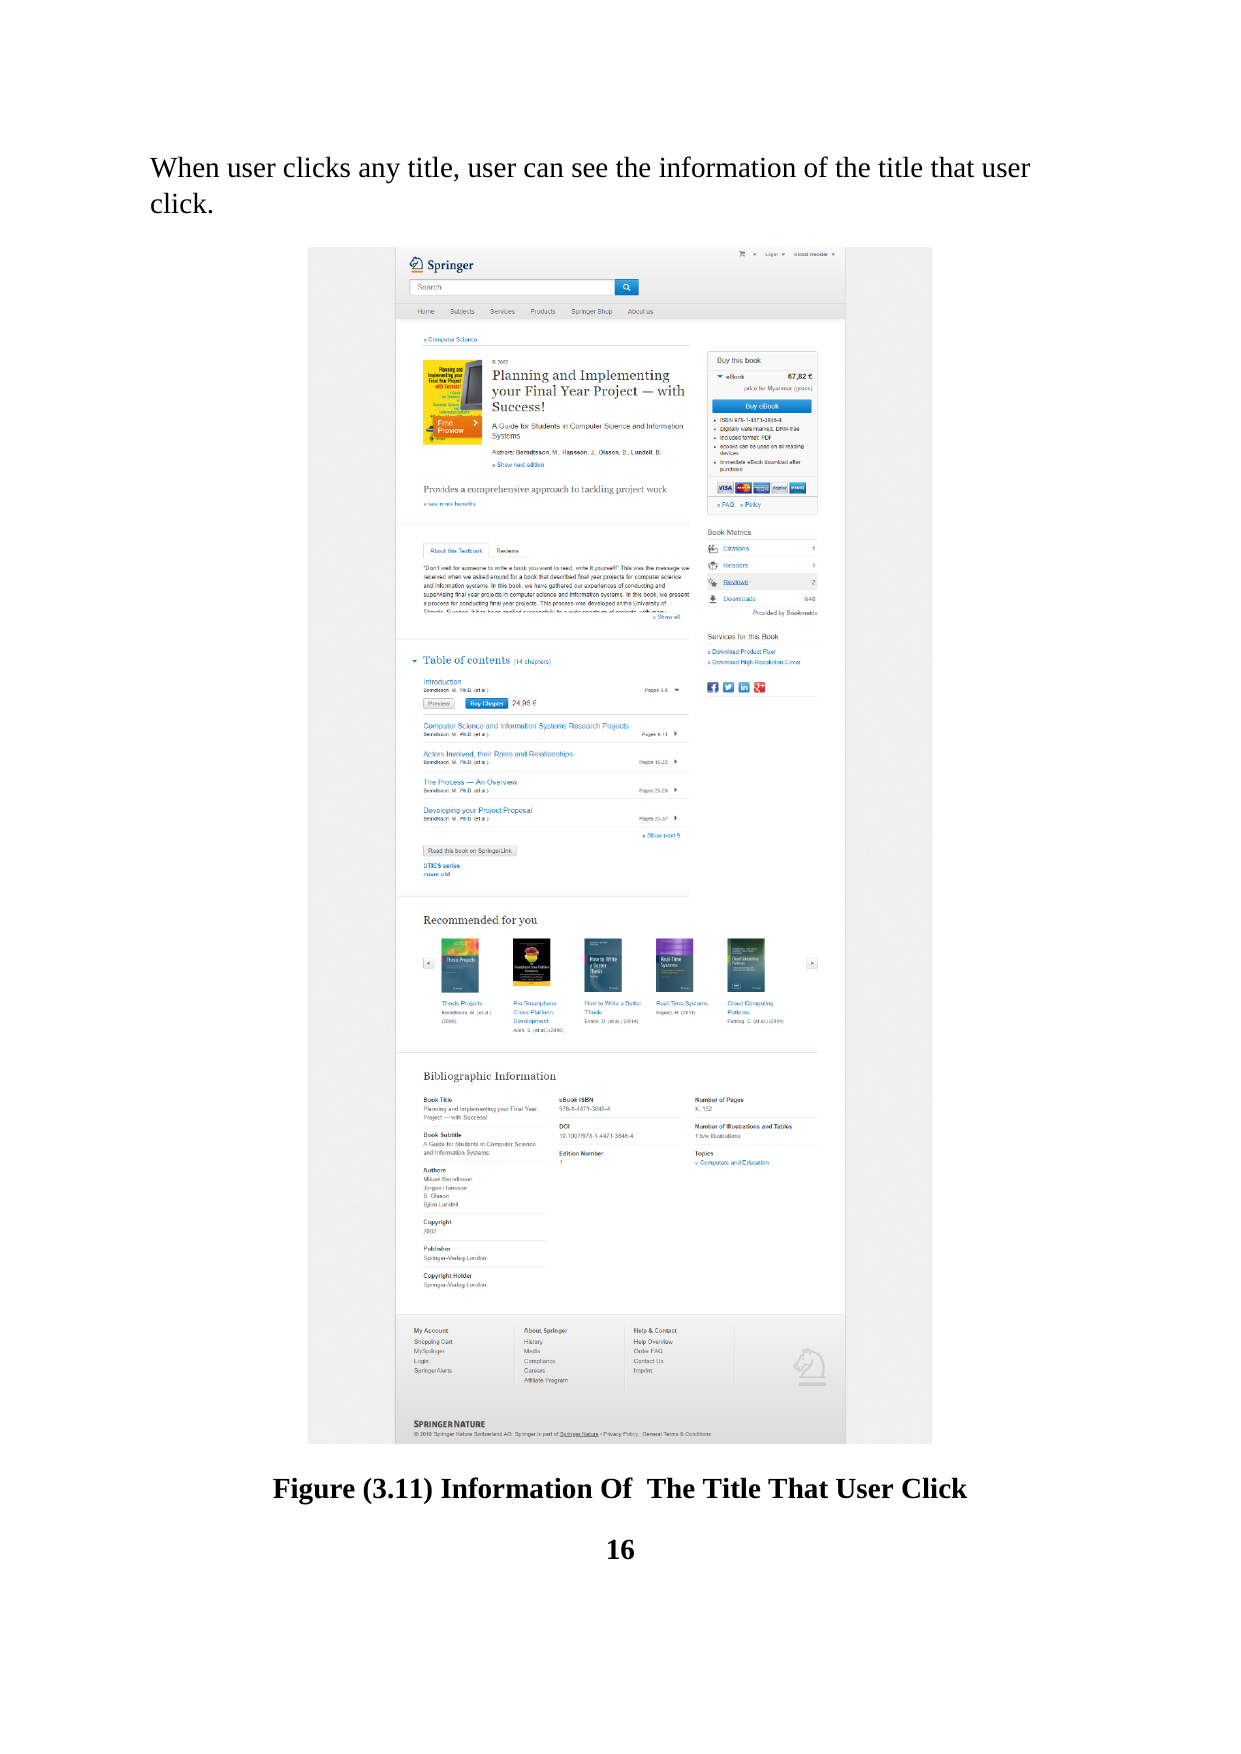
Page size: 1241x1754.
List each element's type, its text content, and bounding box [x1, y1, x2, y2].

text Figure (3.11) Information Of The Title That User Click [150, 1471, 1090, 1505]
text 16 [150, 1532, 1090, 1566]
text When user clicks any title, user can see the information of the title that user click. [150, 150, 1090, 220]
picture [307, 247, 933, 1444]
